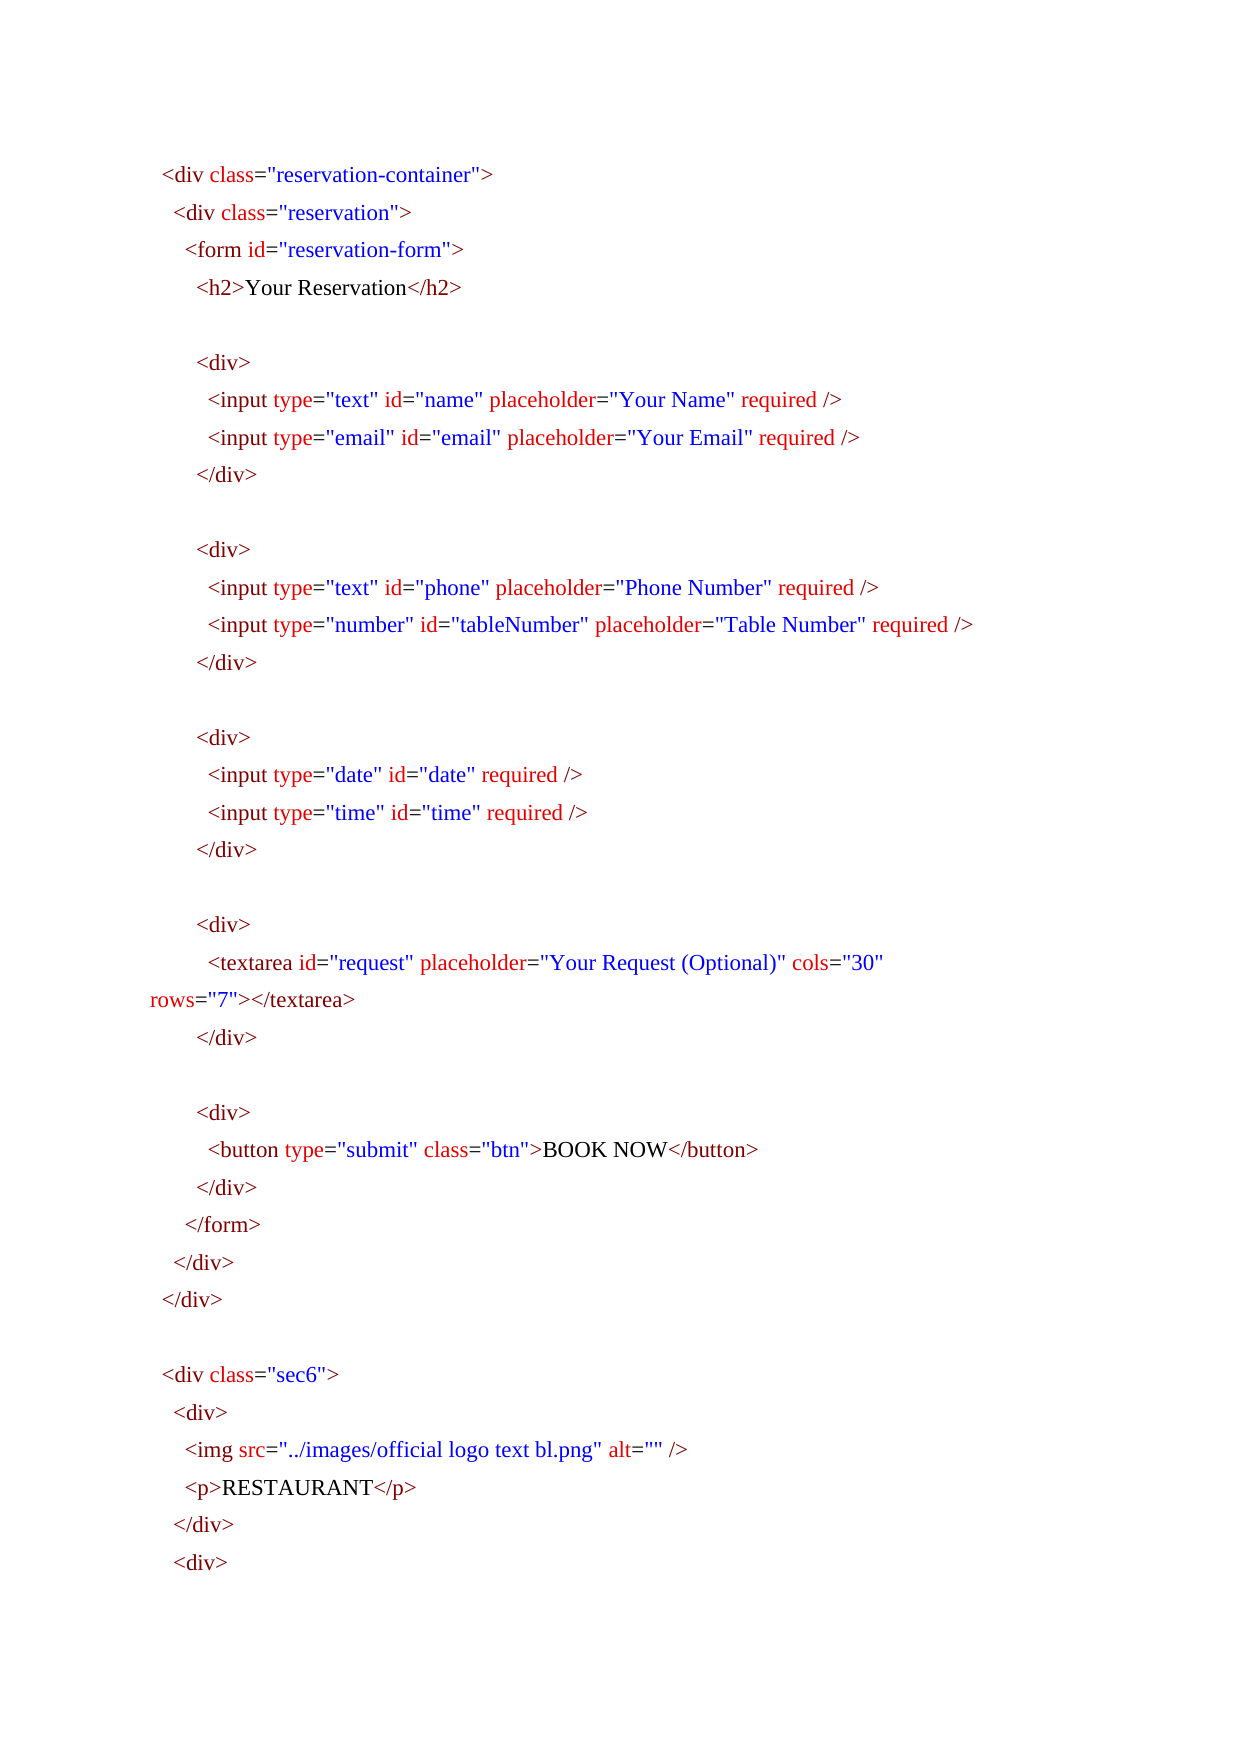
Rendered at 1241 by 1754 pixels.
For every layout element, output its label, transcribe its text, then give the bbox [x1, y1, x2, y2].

text <textarea id="request" placeholder="Your Request (Optional)" cols="30" rows="7"></textarea> [150, 937, 1090, 1012]
text <div> [150, 337, 1090, 375]
text </div> [150, 637, 1090, 675]
text <div> [150, 1087, 1090, 1125]
text <input type="email" id="email" placeholder="Your Email" required /> [150, 412, 1090, 450]
text <img src="../images/official logo text bl.png" alt="" /> [150, 1425, 1090, 1462]
text </div> [150, 1162, 1090, 1200]
text <div class="reservation"> [150, 187, 1090, 225]
text <div> [150, 712, 1090, 750]
text <div> [150, 900, 1090, 937]
text </div> [150, 1237, 1090, 1275]
text <div> [150, 1387, 1090, 1425]
text </div> [150, 825, 1090, 862]
text <input type="number" id="tableNumber" placeholder="Table Number" required /> [150, 600, 1090, 637]
text <input type="text" id="name" placeholder="Your Name" required /> [150, 375, 1090, 412]
text </form> [150, 1200, 1090, 1237]
text <p>RESTAURANT</p> [150, 1462, 1090, 1500]
text <div> [150, 525, 1090, 562]
text </div> [150, 450, 1090, 487]
text <h2>Your Reservation</h2> [150, 262, 1090, 300]
text </div> [150, 1500, 1090, 1537]
text </div> [150, 1275, 1090, 1312]
text <div class="reservation-container"> [150, 150, 1090, 187]
text <form id="reservation-form"> [150, 225, 1090, 262]
text <button type="submit" class="btn">BOOK NOW</button> [150, 1125, 1090, 1162]
text <input type="date" id="date" required /> [150, 750, 1090, 787]
text <input type="text" id="phone" placeholder="Phone Number" required /> [150, 562, 1090, 600]
text <div class="sec6"> [150, 1350, 1090, 1387]
text </div> [150, 1012, 1090, 1050]
text <div> [150, 1537, 1090, 1575]
text <input type="time" id="time" required /> [150, 787, 1090, 825]
